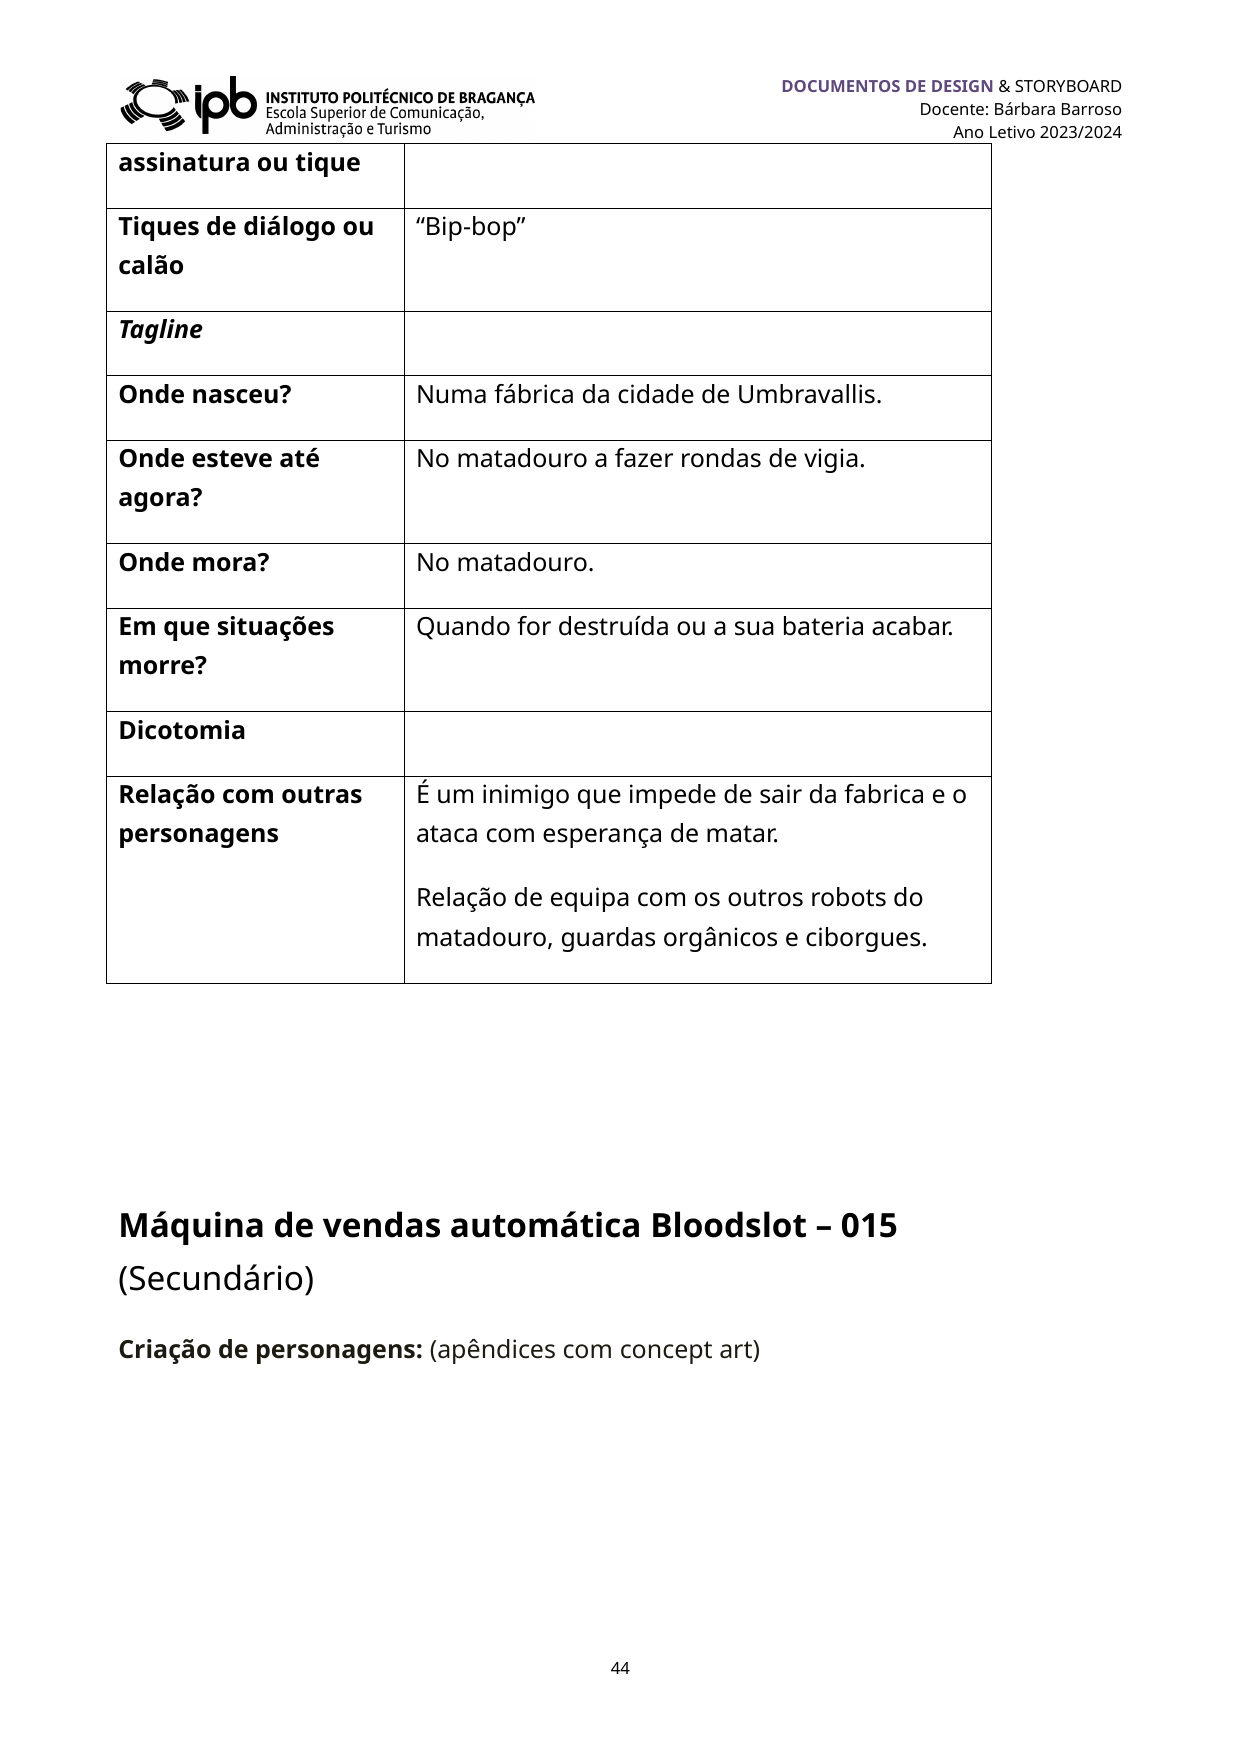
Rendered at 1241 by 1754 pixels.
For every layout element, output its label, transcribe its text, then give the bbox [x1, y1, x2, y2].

table_cell No matadouro a fazer rondas de vigia. [405, 441, 991, 543]
table_cell Em que situações morre? [107, 609, 404, 711]
table_cell Dicotomia [107, 712, 404, 776]
text Máquina de vendas automática Bloodslot – 015 (Secundário) [118, 1202, 1122, 1300]
table_cell É um inimigo que impede de sair da fabrica e o ataca com esperança de matar. Relação de equipa com os outros robots do matadouro, guardas orgânicos e ciborgues. [405, 777, 991, 982]
picture [120, 76, 535, 138]
text Criação de personagens: (apêndices com concept art) [118, 1331, 1122, 1366]
table_cell Onde nasceu? [107, 376, 404, 440]
table_cell Onde mora? [107, 544, 404, 608]
table_cell Quando for destruída ou a sua bateria acabar. [405, 609, 991, 711]
table_cell [405, 712, 991, 776]
table_cell Onde esteve até agora? [107, 441, 404, 543]
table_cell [405, 144, 991, 207]
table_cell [107, 144, 404, 207]
table_cell Relação com outras personagens [107, 777, 404, 982]
table_cell “Bip-bop” [405, 209, 991, 311]
table_cell No matadouro. [405, 544, 991, 608]
table_cell [405, 312, 991, 375]
table_cell Tiques de diálogo ou calão [107, 209, 404, 311]
table_cell Numa fábrica da cidade de Umbravallis. [405, 376, 991, 440]
table_cell Tagline [107, 312, 404, 375]
